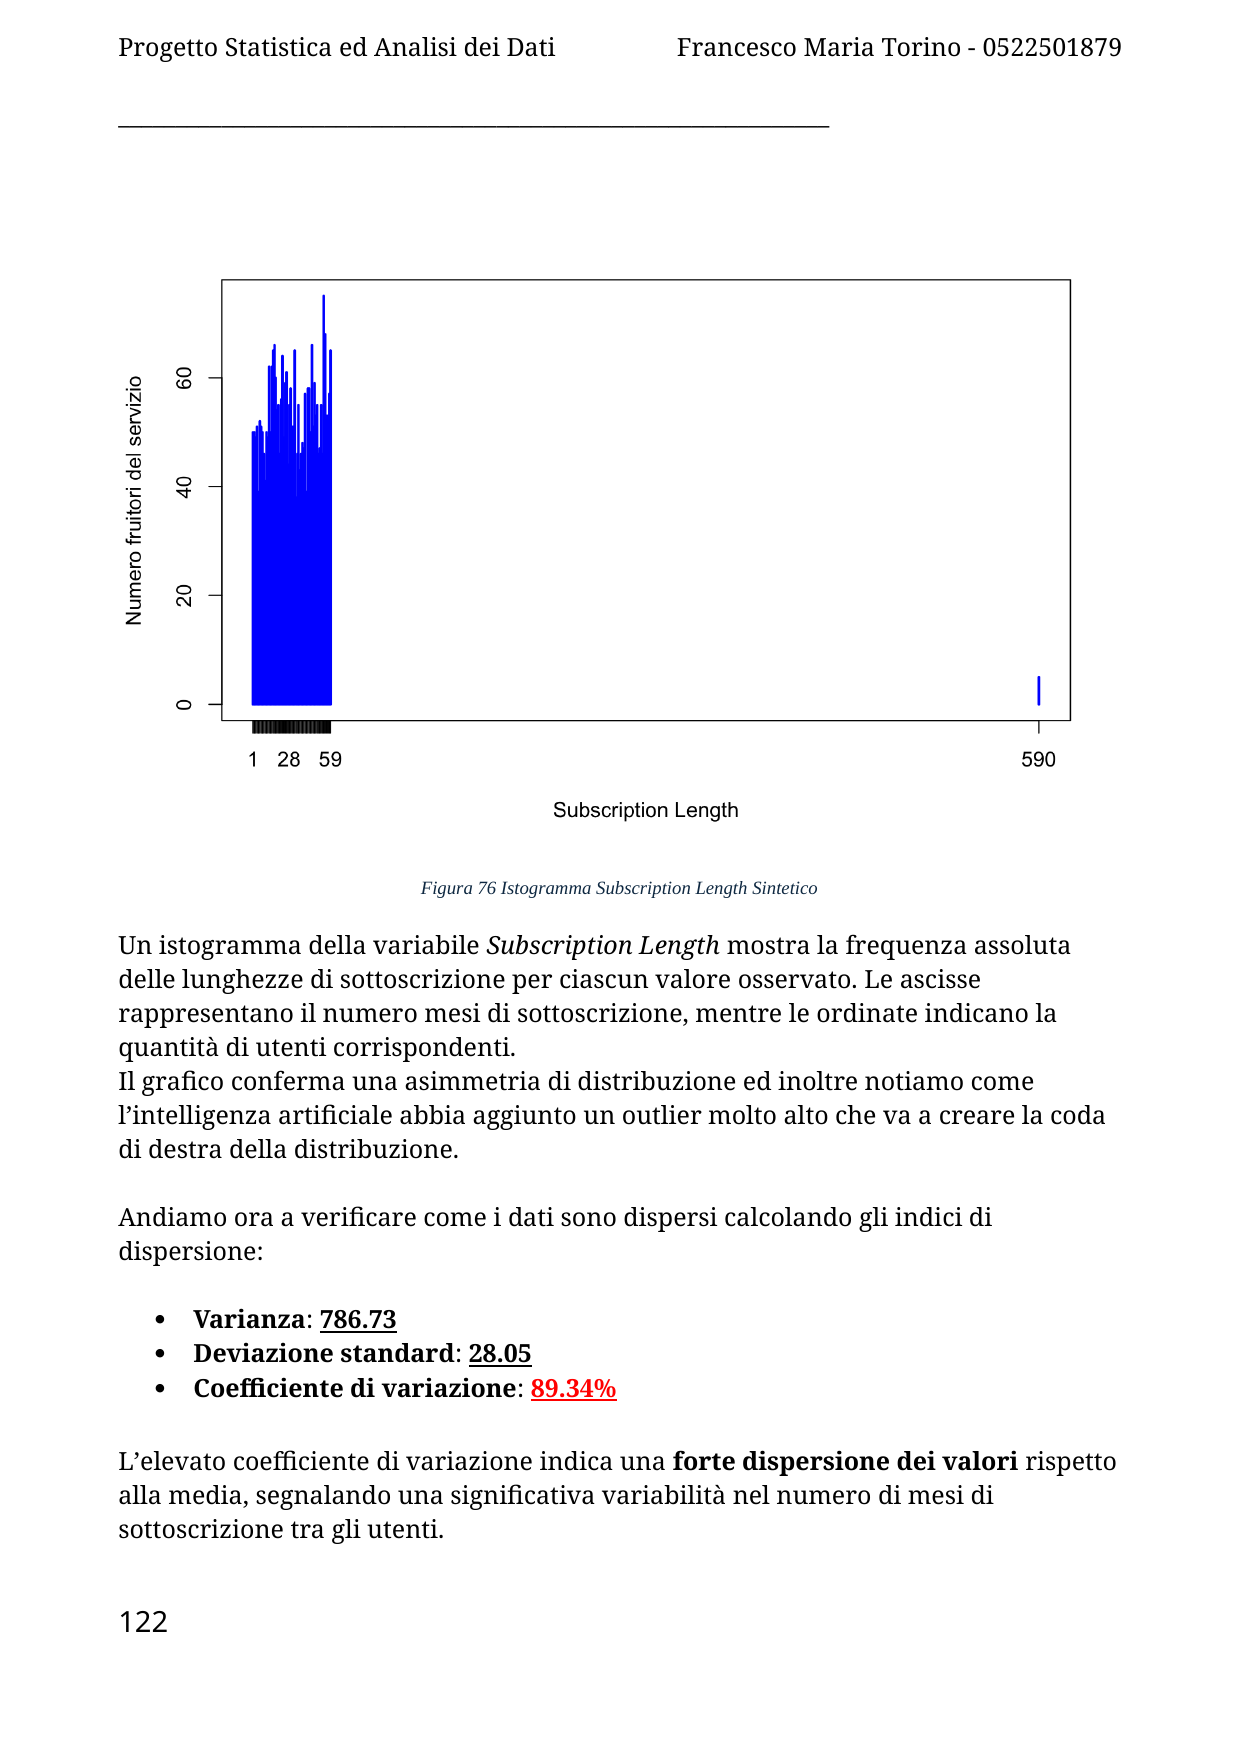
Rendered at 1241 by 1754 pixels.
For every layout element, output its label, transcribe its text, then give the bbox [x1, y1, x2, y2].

list Deviazione standard: 28.05 [156, 1336, 1122, 1370]
list Coefficiente di variazione: 89.34% [156, 1370, 1122, 1404]
text Il grafico conferma una asimmetria di distribuzione ed inoltre notiamo come l’intelligenza artificiale abbia aggiunto un outlier molto alto che va a creare la coda di destra della distribuzione. [118, 1064, 1122, 1166]
picture [118, 176, 1123, 849]
text Un istogramma della variabile Subscription Length mostra la frequenza assoluta delle lunghezze di sottoscrizione per ciascun valore osservato. Le ascisse rappresentano il numero mesi di sottoscrizione, mentre le ordinate indicano la quantità di utenti corrispondenti. [118, 927, 1122, 1064]
list Varianza: 786.73 [156, 1302, 1122, 1336]
text Andiamo ora a verificare come i dati sono dispersi calcolando gli indici di dispersione: [118, 1200, 1122, 1268]
text L’elevato coefficiente di variazione indica una forte dispersione dei valori rispetto alla media, segnalando una significativa variabilità nel numero di mesi di sottoscrizione tra gli utenti. [118, 1444, 1122, 1546]
